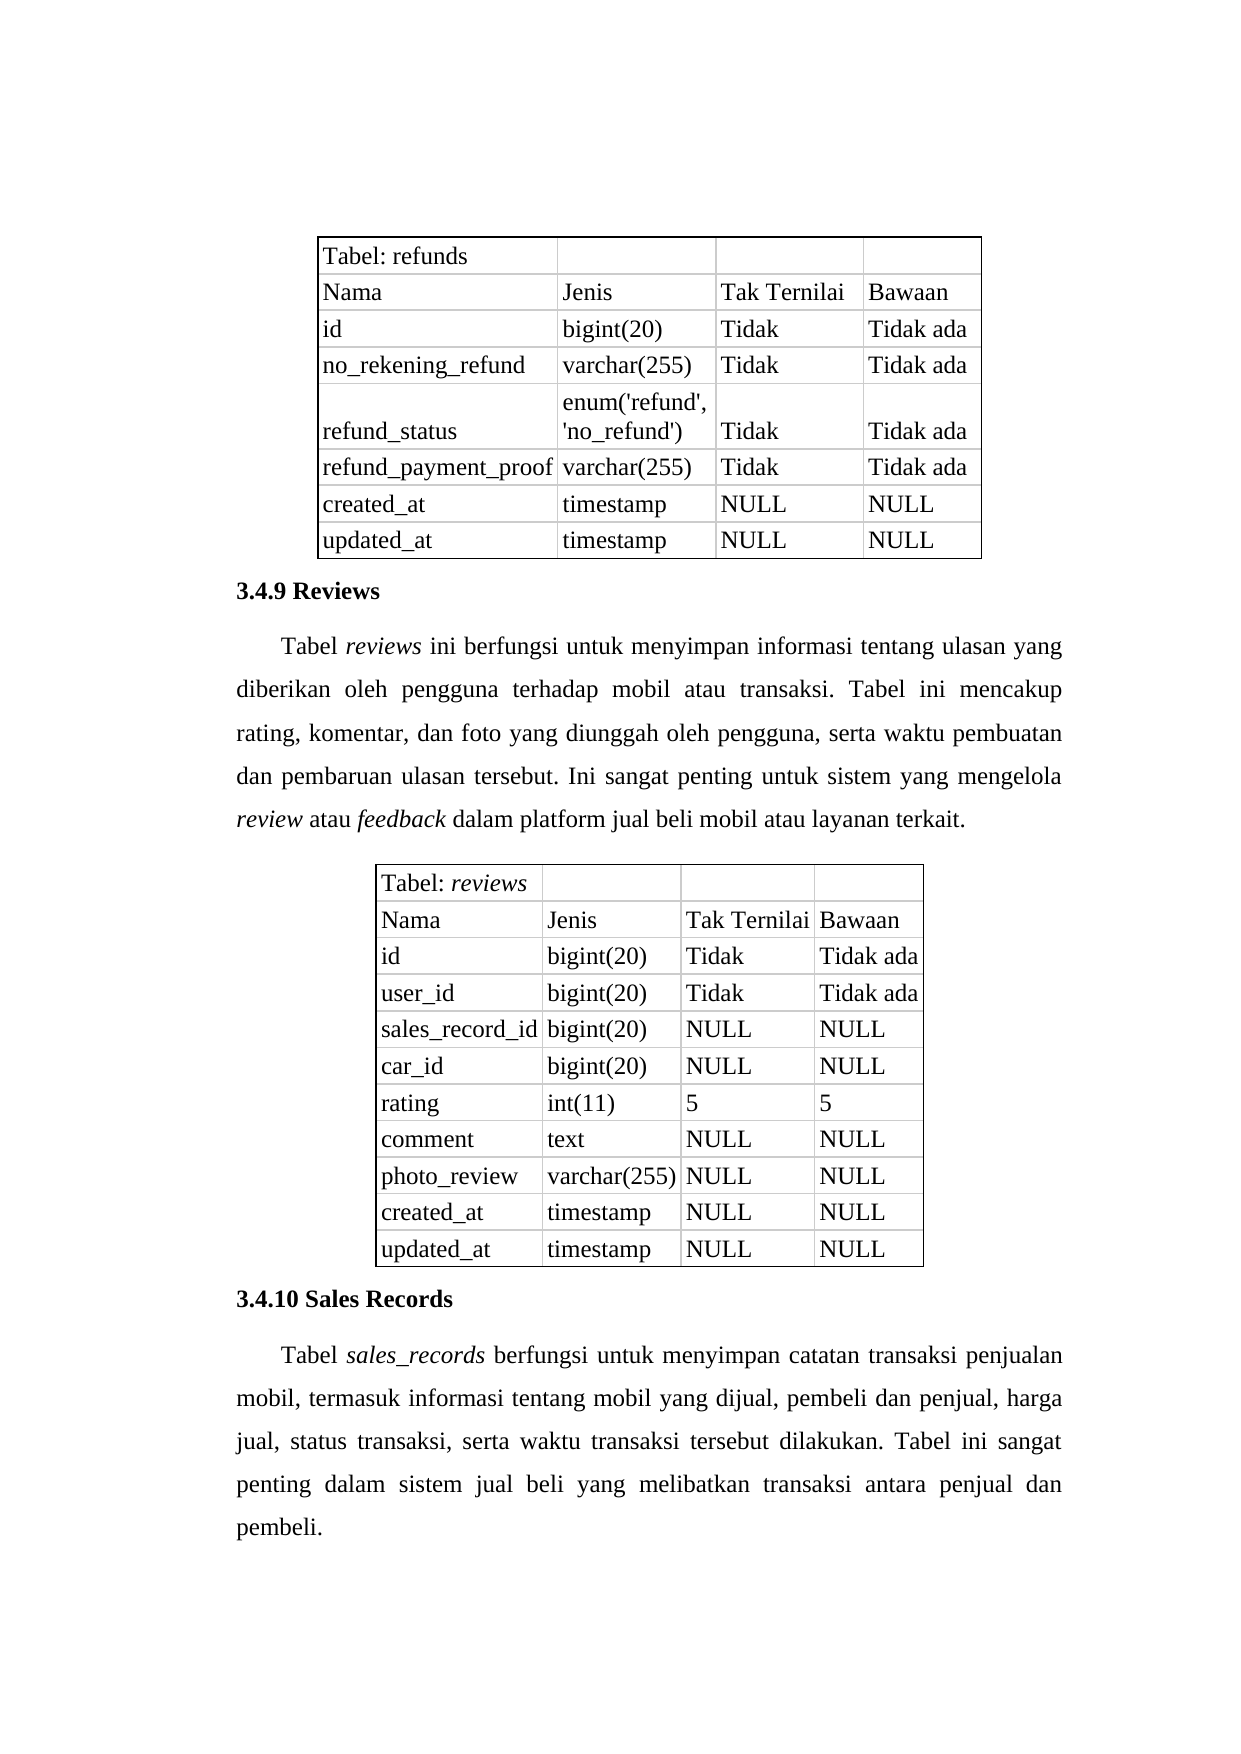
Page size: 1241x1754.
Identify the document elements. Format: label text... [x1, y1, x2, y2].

table_cell updated_at [377, 1231, 542, 1266]
table_cell NULL [682, 1194, 814, 1229]
table_cell Tidak ada [864, 311, 981, 346]
table_cell enum('refund', 'no_refund') [558, 384, 715, 448]
table_cell bigint(20) [543, 1048, 680, 1083]
table_cell NULL [815, 1158, 923, 1193]
table_header [682, 865, 814, 900]
table_cell created_at [377, 1194, 542, 1229]
table_cell Tidak ada [864, 450, 981, 484]
table_cell NULL [717, 486, 863, 521]
table_cell Bawaan [864, 275, 981, 309]
table_cell id [319, 311, 557, 346]
table_cell updated_at [319, 523, 557, 557]
table_cell NULL [815, 1048, 923, 1083]
table_cell NULL [815, 1231, 923, 1266]
table_cell id [377, 938, 542, 973]
table_cell no_rekening_refund [319, 348, 557, 382]
table_cell NULL [815, 1012, 923, 1046]
table_header [815, 865, 923, 900]
table_cell bigint(20) [543, 975, 680, 1010]
table_cell NULL [682, 1121, 814, 1156]
table_cell bigint(20) [558, 311, 715, 346]
table_cell varchar(255) [543, 1158, 680, 1193]
table_cell Tidak [717, 311, 863, 346]
table_cell user_id [377, 975, 542, 1010]
table_cell timestamp [558, 523, 715, 557]
table_cell 5 [682, 1085, 814, 1119]
table_cell Nama [319, 275, 557, 309]
table_cell bigint(20) [543, 938, 680, 973]
table_cell sales_record_id [377, 1012, 542, 1046]
table_cell Tidak [717, 348, 863, 382]
table_cell Tidak [717, 384, 863, 448]
table_cell varchar(255) [558, 348, 715, 382]
table_cell NULL [815, 1121, 923, 1156]
table_cell NULL [682, 1231, 814, 1266]
subtitle 3.4.10 Sales Records [236, 1284, 1063, 1313]
text Tabel reviews ini berfungsi untuk menyimpan informasi tentang ulasan yang diberikan oleh pengguna terhadap mobil atau transaksi. Tabel ini mencakup rating, komentar, dan foto yang diunggah oleh pengguna, serta waktu pembuatan dan pembaruan ulasan tersebut. Ini sangat penting untuk sistem yang mengelola review atau feedback dalam platform jual beli mobil atau layanan terkait. [236, 631, 1063, 833]
table_header [864, 238, 981, 273]
table_header Tabel: refunds [319, 238, 557, 273]
table_header [558, 238, 715, 273]
table_cell created_at [319, 486, 557, 521]
table_cell bigint(20) [543, 1012, 680, 1046]
text Tabel sales_records berfungsi untuk menyimpan catatan transaksi penjualan mobil, termasuk informasi tentang mobil yang dijual, pembeli dan penjual, harga jual, status transaksi, serta waktu transaksi tersebut dilakukan. Tabel ini sangat penting dalam sistem jual beli yang melibatkan transaksi antara penjual dan pembeli. [236, 1340, 1063, 1541]
table_cell NULL [864, 523, 981, 557]
table_cell refund_payment_proof [319, 450, 557, 484]
table_cell timestamp [558, 486, 715, 521]
table_cell rating [377, 1085, 542, 1119]
table_cell Tak Ternilai [717, 275, 863, 309]
table_cell Nama [377, 902, 542, 937]
table_cell photo_review [377, 1158, 542, 1193]
table_cell timestamp [543, 1231, 680, 1266]
subtitle 3.4.9 Reviews [236, 576, 1063, 604]
table_cell 5 [815, 1085, 923, 1119]
table_cell varchar(255) [558, 450, 715, 484]
table_cell Tidak ada [864, 384, 981, 448]
table_cell Tak Ternilai [682, 902, 814, 937]
table_header [543, 865, 680, 900]
table_cell Tidak [682, 975, 814, 1010]
table_cell Tidak ada [815, 975, 923, 1010]
table_cell timestamp [543, 1194, 680, 1229]
table_cell NULL [864, 486, 981, 521]
table_header [717, 238, 863, 273]
table_cell Jenis [543, 902, 680, 937]
table_cell Tidak [717, 450, 863, 484]
table_cell Bawaan [815, 902, 923, 937]
table_cell int(11) [543, 1085, 680, 1119]
table_cell NULL [717, 523, 863, 557]
table_cell Tidak ada [864, 348, 981, 382]
table_cell NULL [815, 1194, 923, 1229]
table_cell text [543, 1121, 680, 1156]
table_cell refund_status [319, 384, 557, 448]
table_cell NULL [682, 1012, 814, 1046]
table_cell Tidak [682, 938, 814, 973]
table_cell Jenis [558, 275, 715, 309]
table_cell Tidak ada [815, 938, 923, 973]
table_cell car_id [377, 1048, 542, 1083]
table_cell comment [377, 1121, 542, 1156]
table_header Tabel: reviews [377, 865, 542, 900]
table_cell NULL [682, 1048, 814, 1083]
table_cell NULL [682, 1158, 814, 1193]
